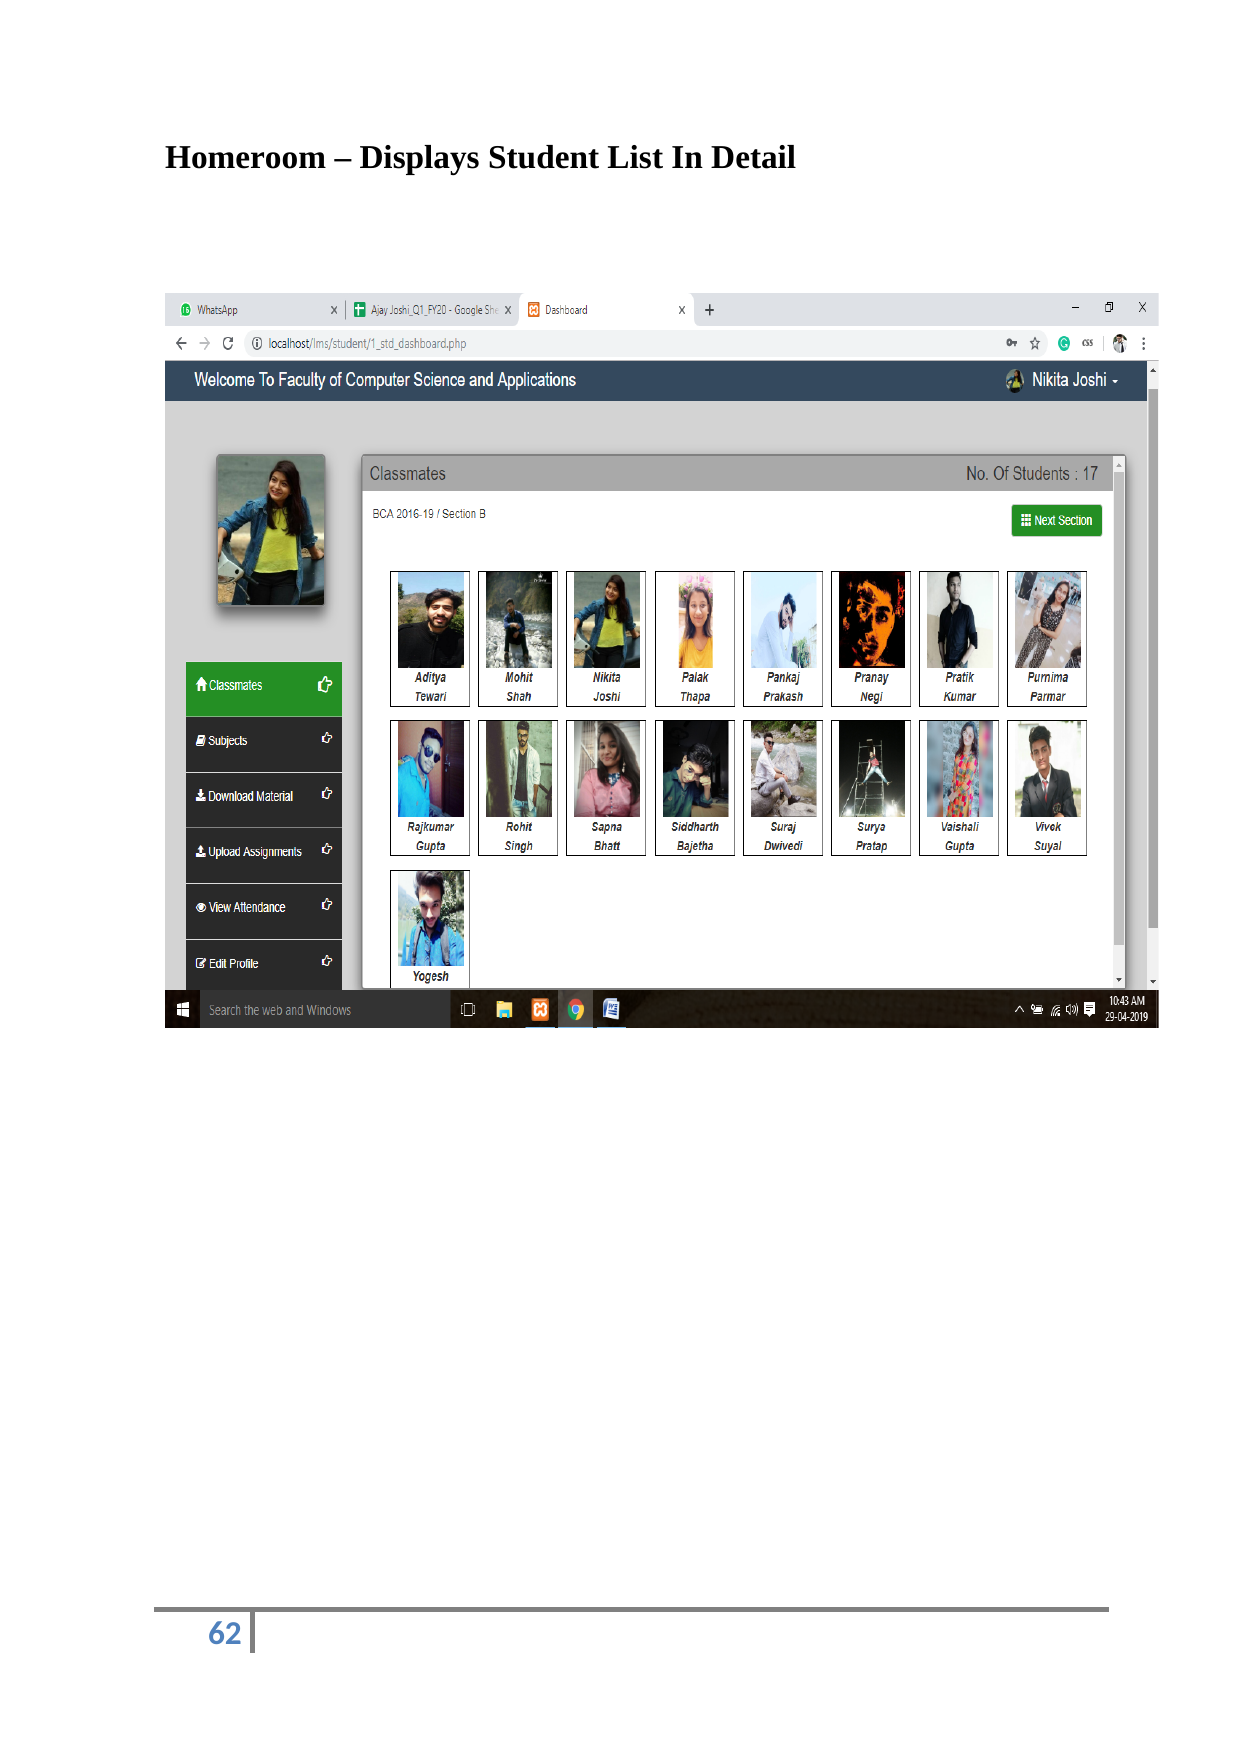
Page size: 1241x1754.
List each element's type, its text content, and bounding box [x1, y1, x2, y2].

picture [165, 293, 1159, 1028]
text Homeroom – Displays Student List In Detail [165, 137, 1120, 175]
